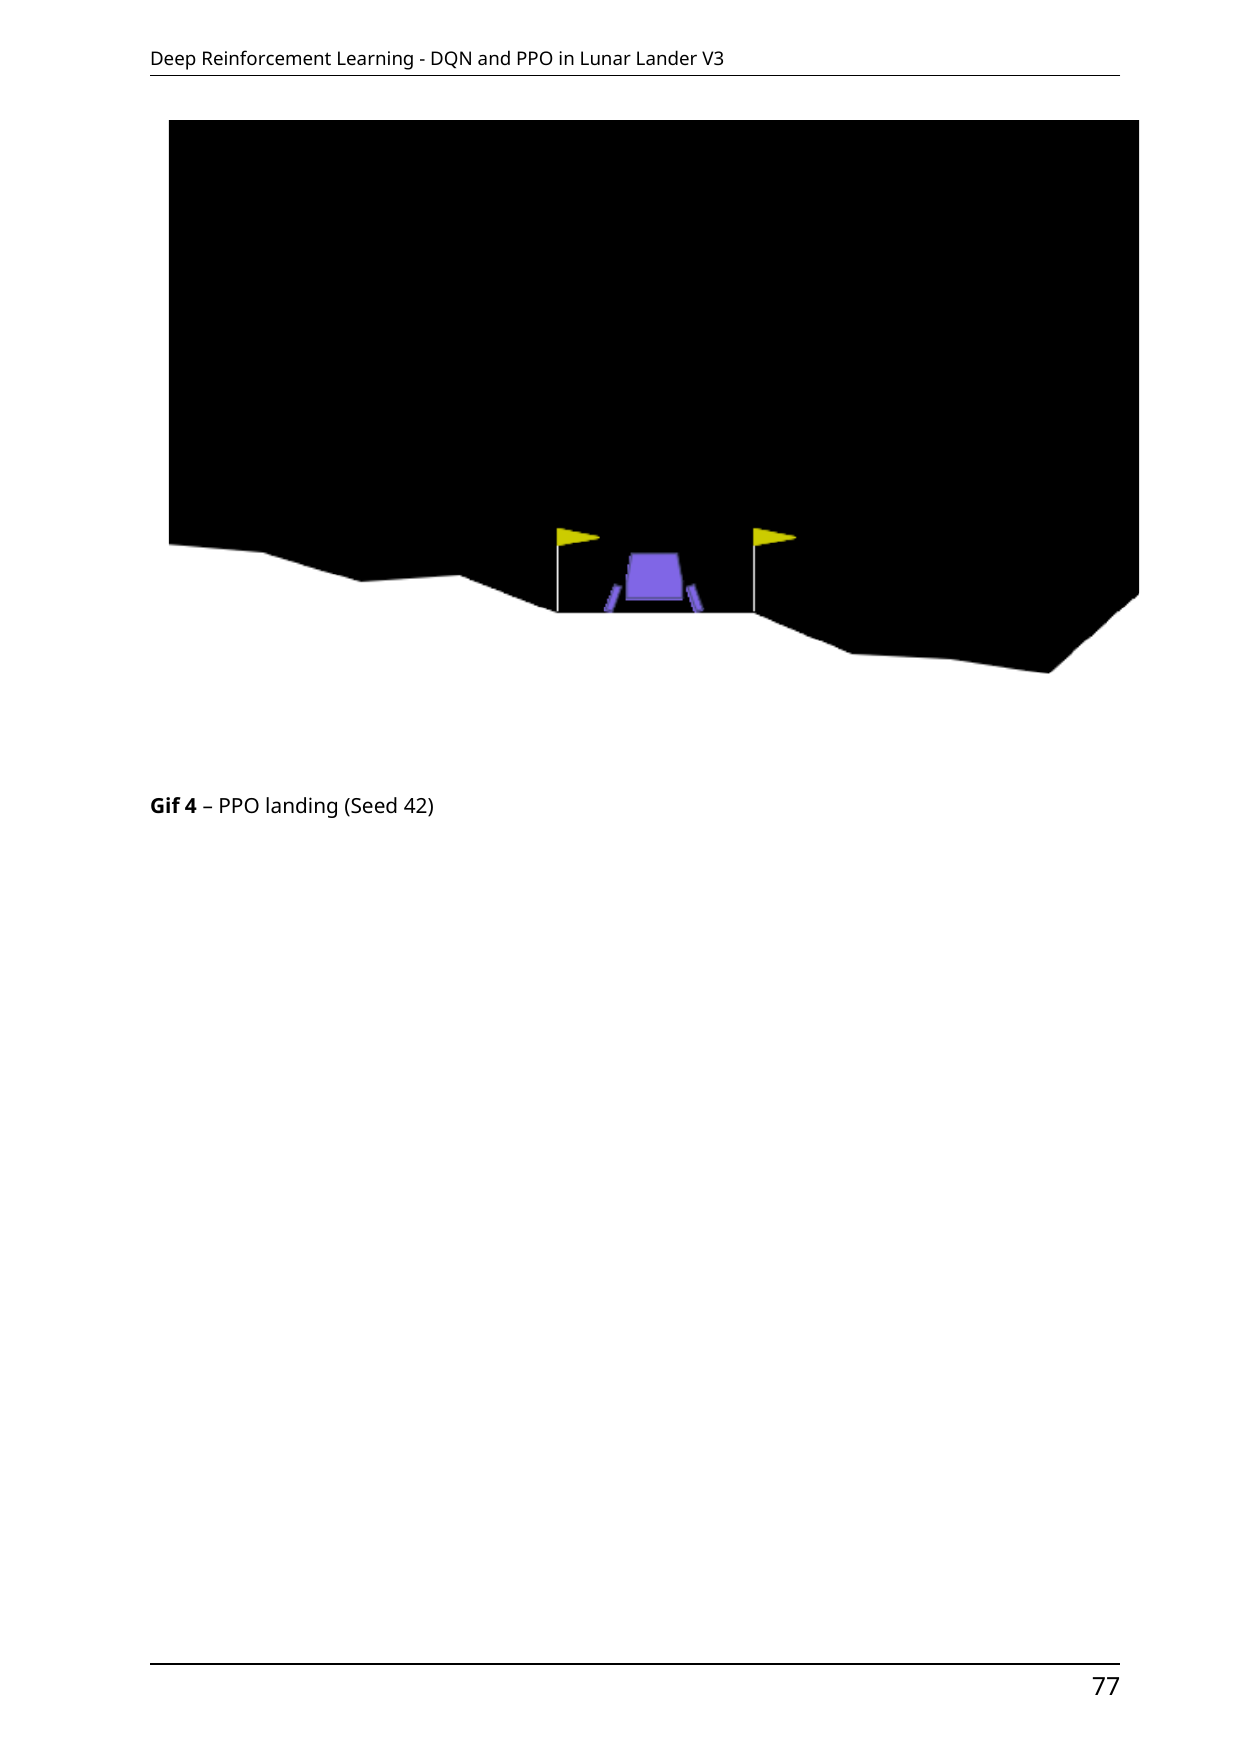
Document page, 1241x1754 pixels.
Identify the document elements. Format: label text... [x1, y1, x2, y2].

text Gif 4 – PPO landing (Seed 42) [150, 791, 1120, 819]
